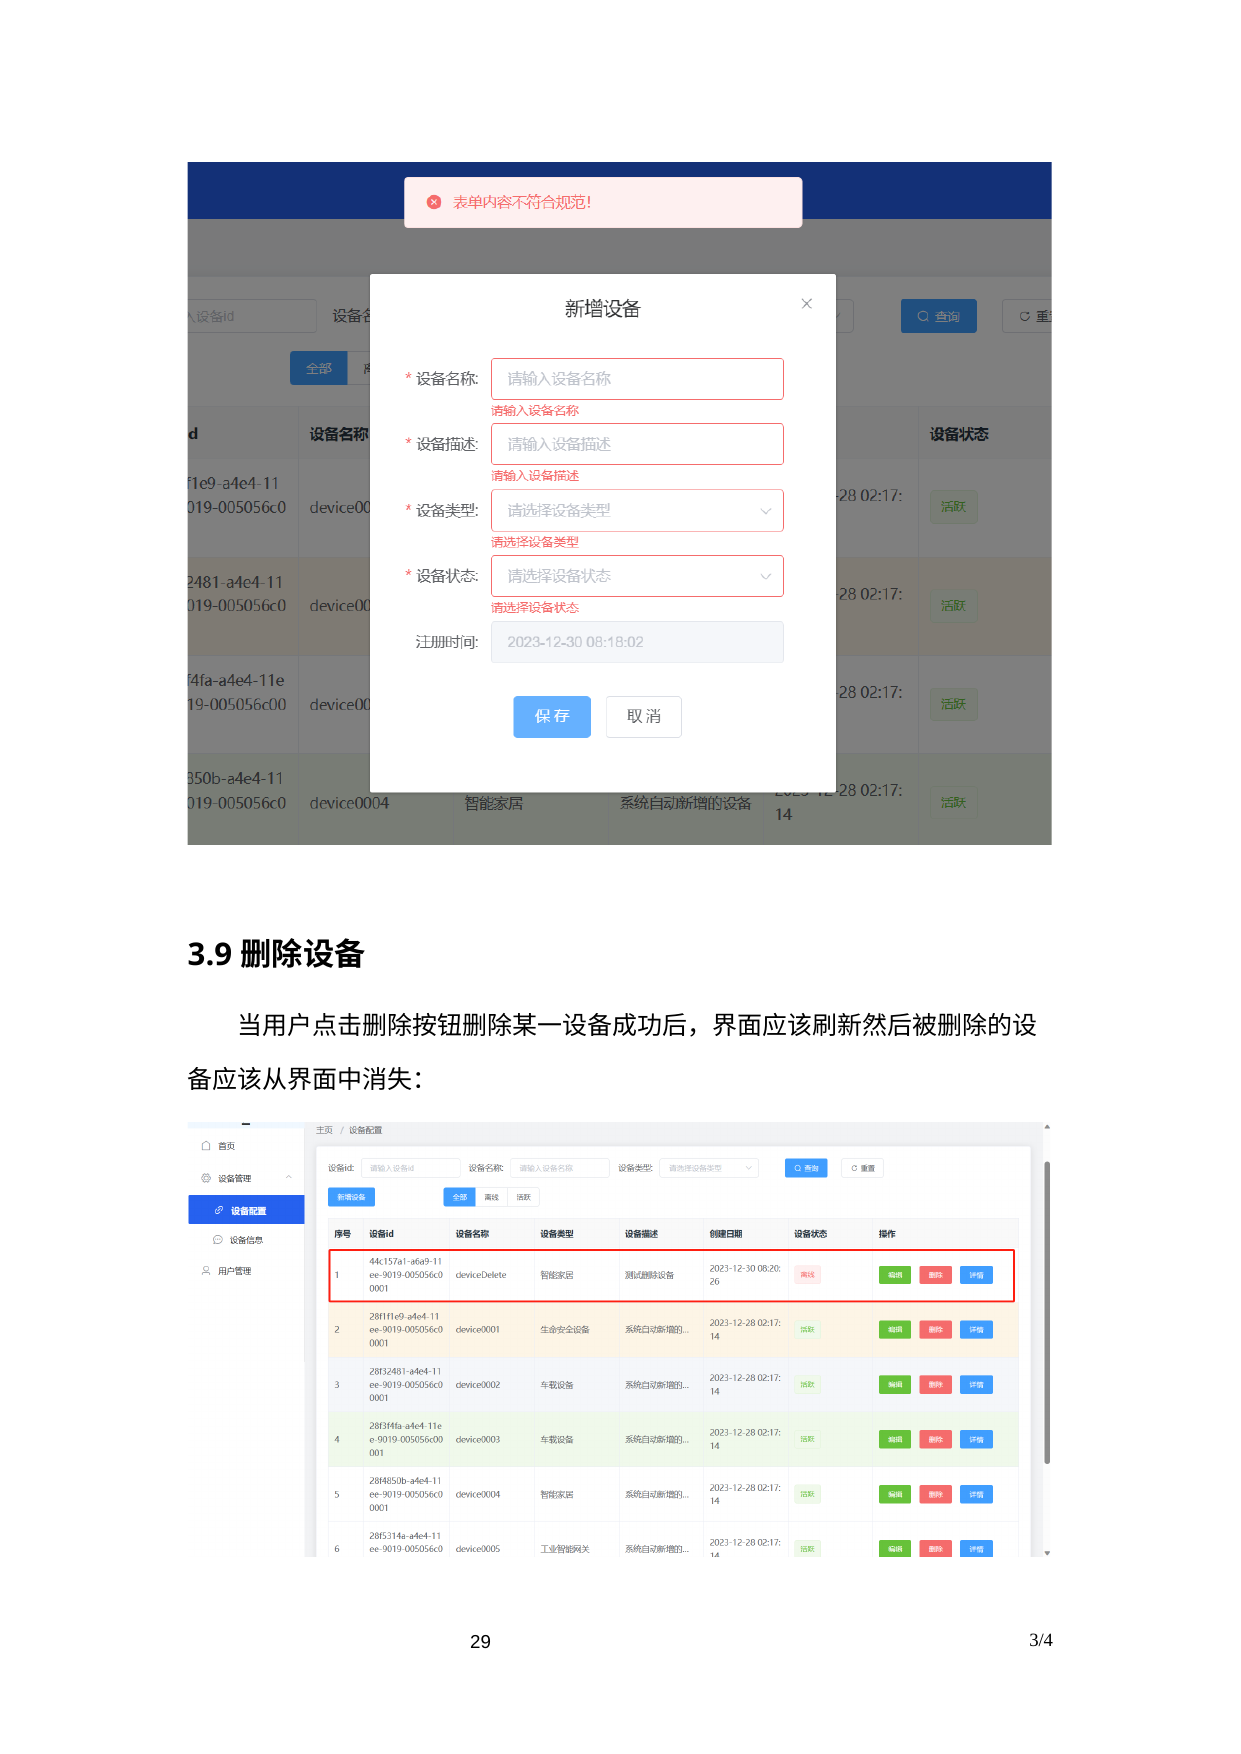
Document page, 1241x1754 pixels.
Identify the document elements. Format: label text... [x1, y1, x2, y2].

list 3.9 删除设备 [187, 929, 1053, 974]
picture [187, 1122, 1051, 1557]
list 当用户点击删除按钮删除某一设备成功后，界面应该刷新然后被删除的设备应该从界面中消失： [187, 1005, 1053, 1096]
picture [187, 162, 1052, 845]
